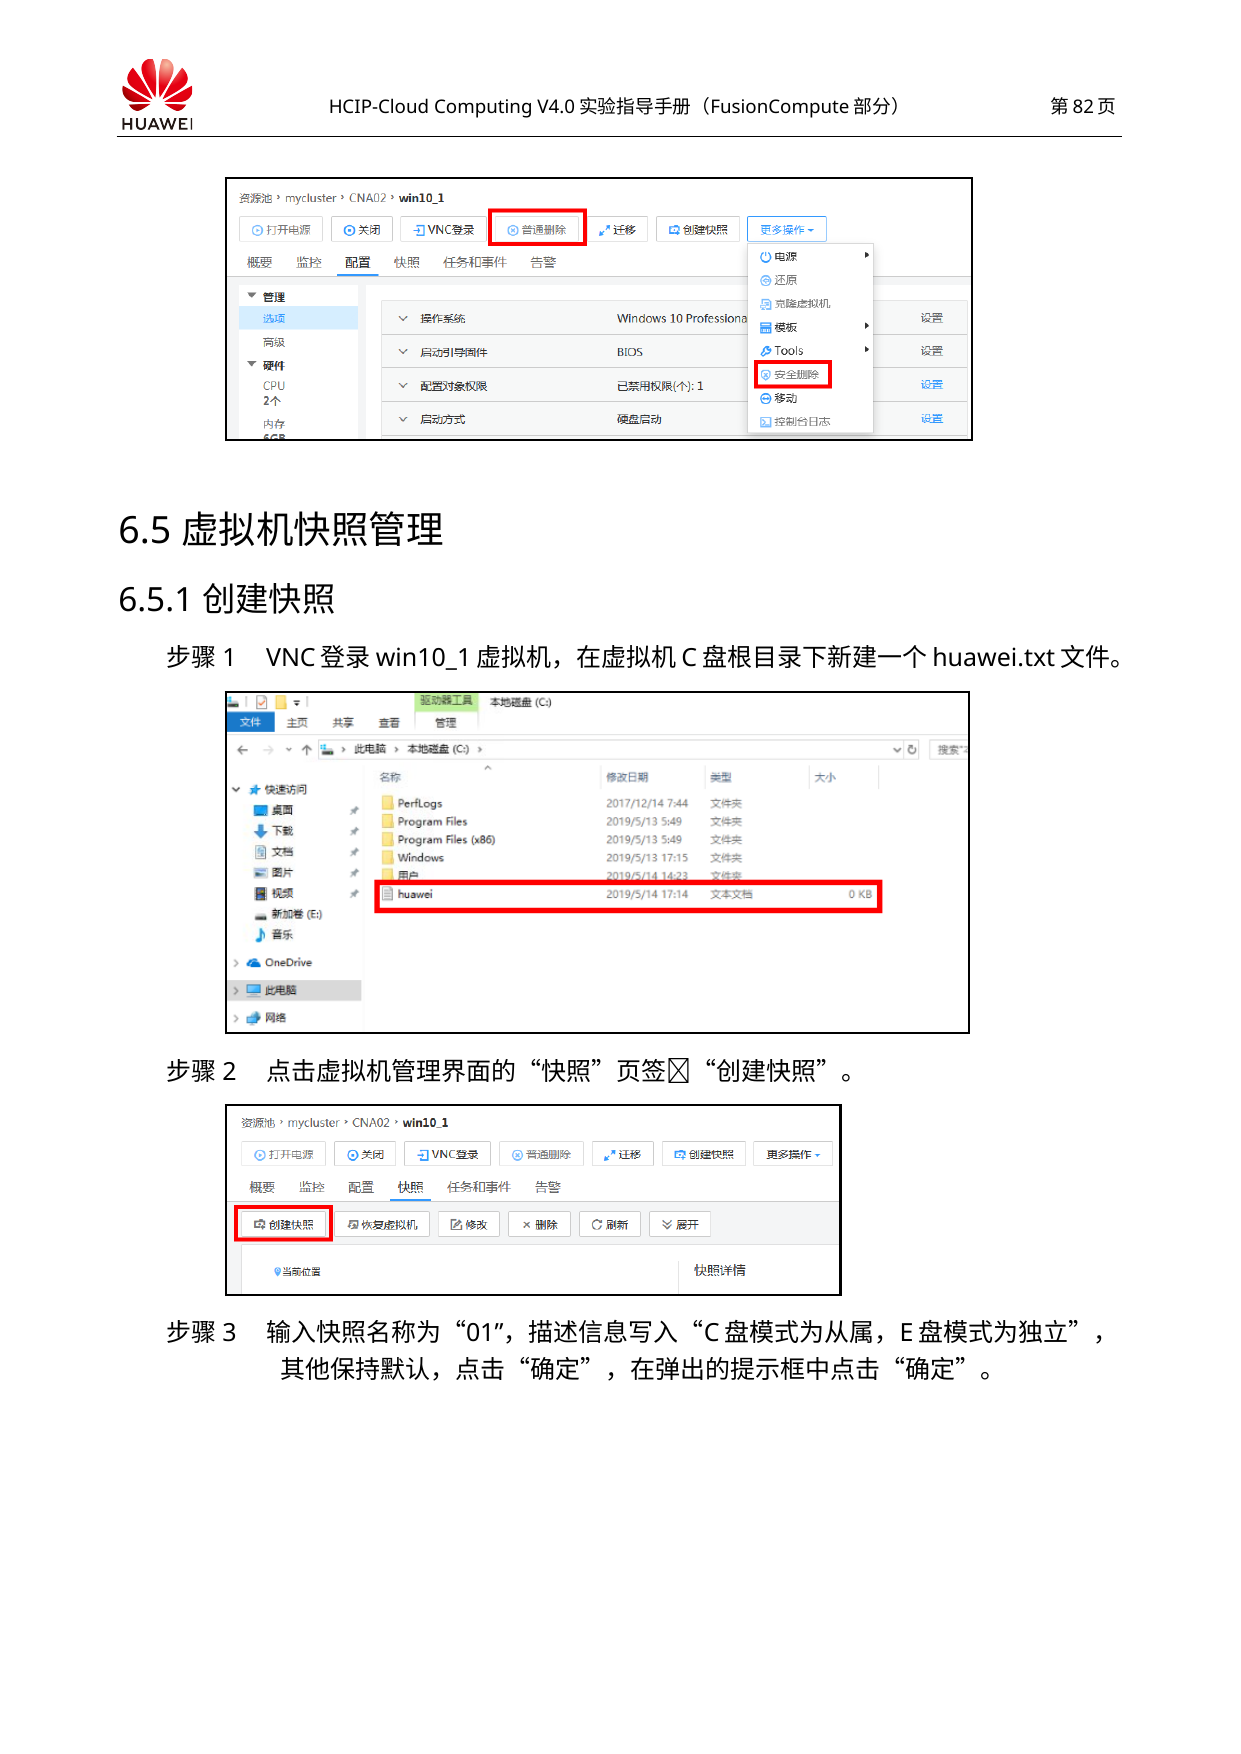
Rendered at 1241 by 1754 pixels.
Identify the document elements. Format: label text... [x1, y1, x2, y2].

picture [227, 179, 971, 439]
subtitle 虚拟机快照管理 [118, 504, 1122, 555]
list 点击虚拟机管理界面的“快照”页签“创建快照”。 [236, 1051, 1122, 1087]
picture [122, 59, 193, 130]
list VNC登录win10_1虚拟机，在虚拟机C盘根目录下新建一个huawei.txt文件。 [236, 638, 1122, 674]
subtitle 创建快照 [118, 576, 1122, 621]
picture [227, 1106, 839, 1294]
list 输入快照名称为“01”，描述信息写入“C盘模式为从属，E盘模式为独立”，其他保持默认，点击“确定”，在弹出的提示框中点击“确定”。 [236, 1313, 1122, 1385]
picture [227, 693, 968, 1032]
